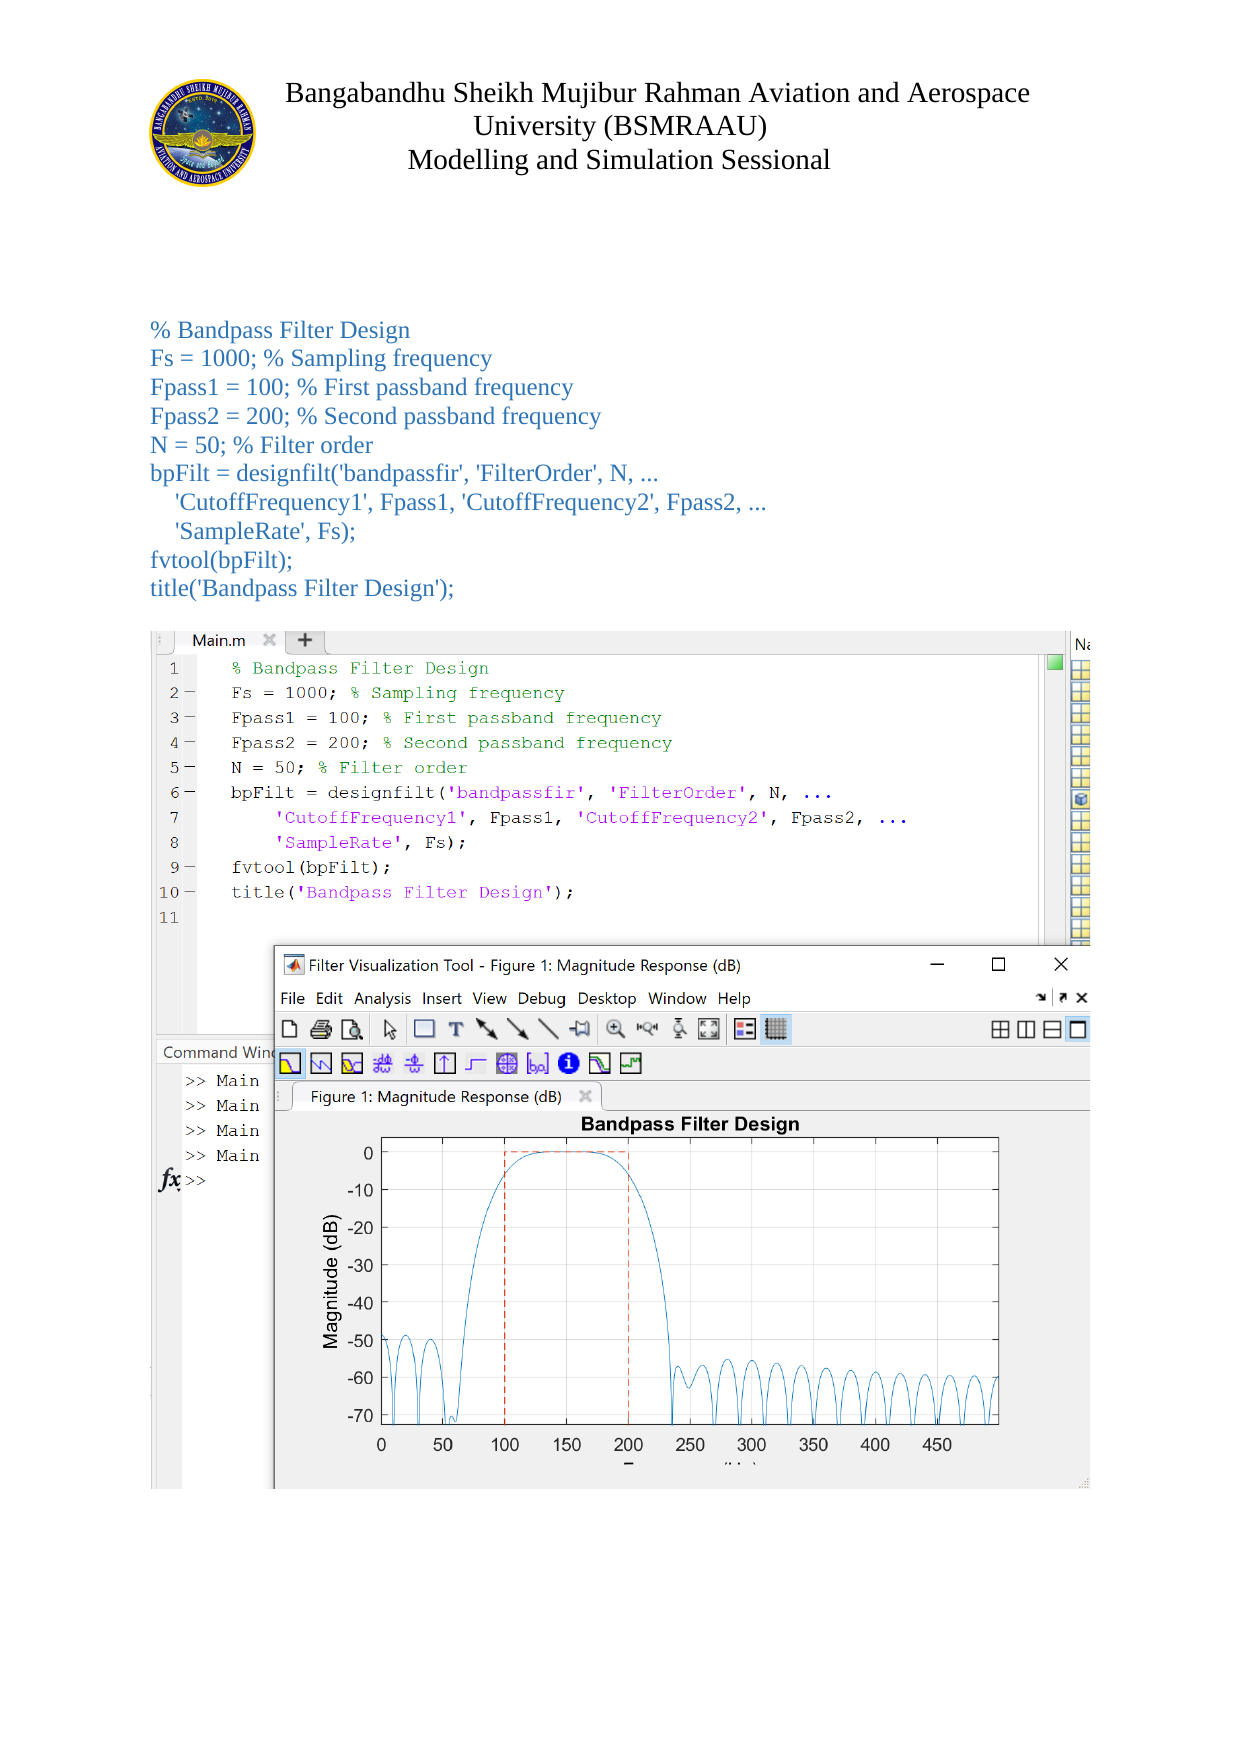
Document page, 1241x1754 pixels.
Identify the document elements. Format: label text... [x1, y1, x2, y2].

text N = 50; % Filter order [150, 430, 1090, 458]
picture [149, 79, 256, 187]
text 'CutoffFrequency1', Fpass1, 'CutoffFrequency2', Fpass2, ... [150, 487, 1090, 516]
text title('Bandpass Filter Design'); [150, 573, 1090, 602]
text % Bandpass Filter Design [150, 315, 1090, 343]
text Fpass1 = 100; % First passband frequency [150, 372, 1090, 401]
picture [150, 631, 1091, 1489]
text Fs = 1000; % Sampling frequency [150, 343, 1090, 372]
text bpFilt = designfilt('bandpassfir', 'FilterOrder', N, ... [150, 458, 1090, 487]
text fvtool(bpFilt); [150, 545, 1090, 573]
text 'SampleRate', Fs); [150, 516, 1090, 545]
text Fpass2 = 200; % Second passband frequency [150, 401, 1090, 430]
